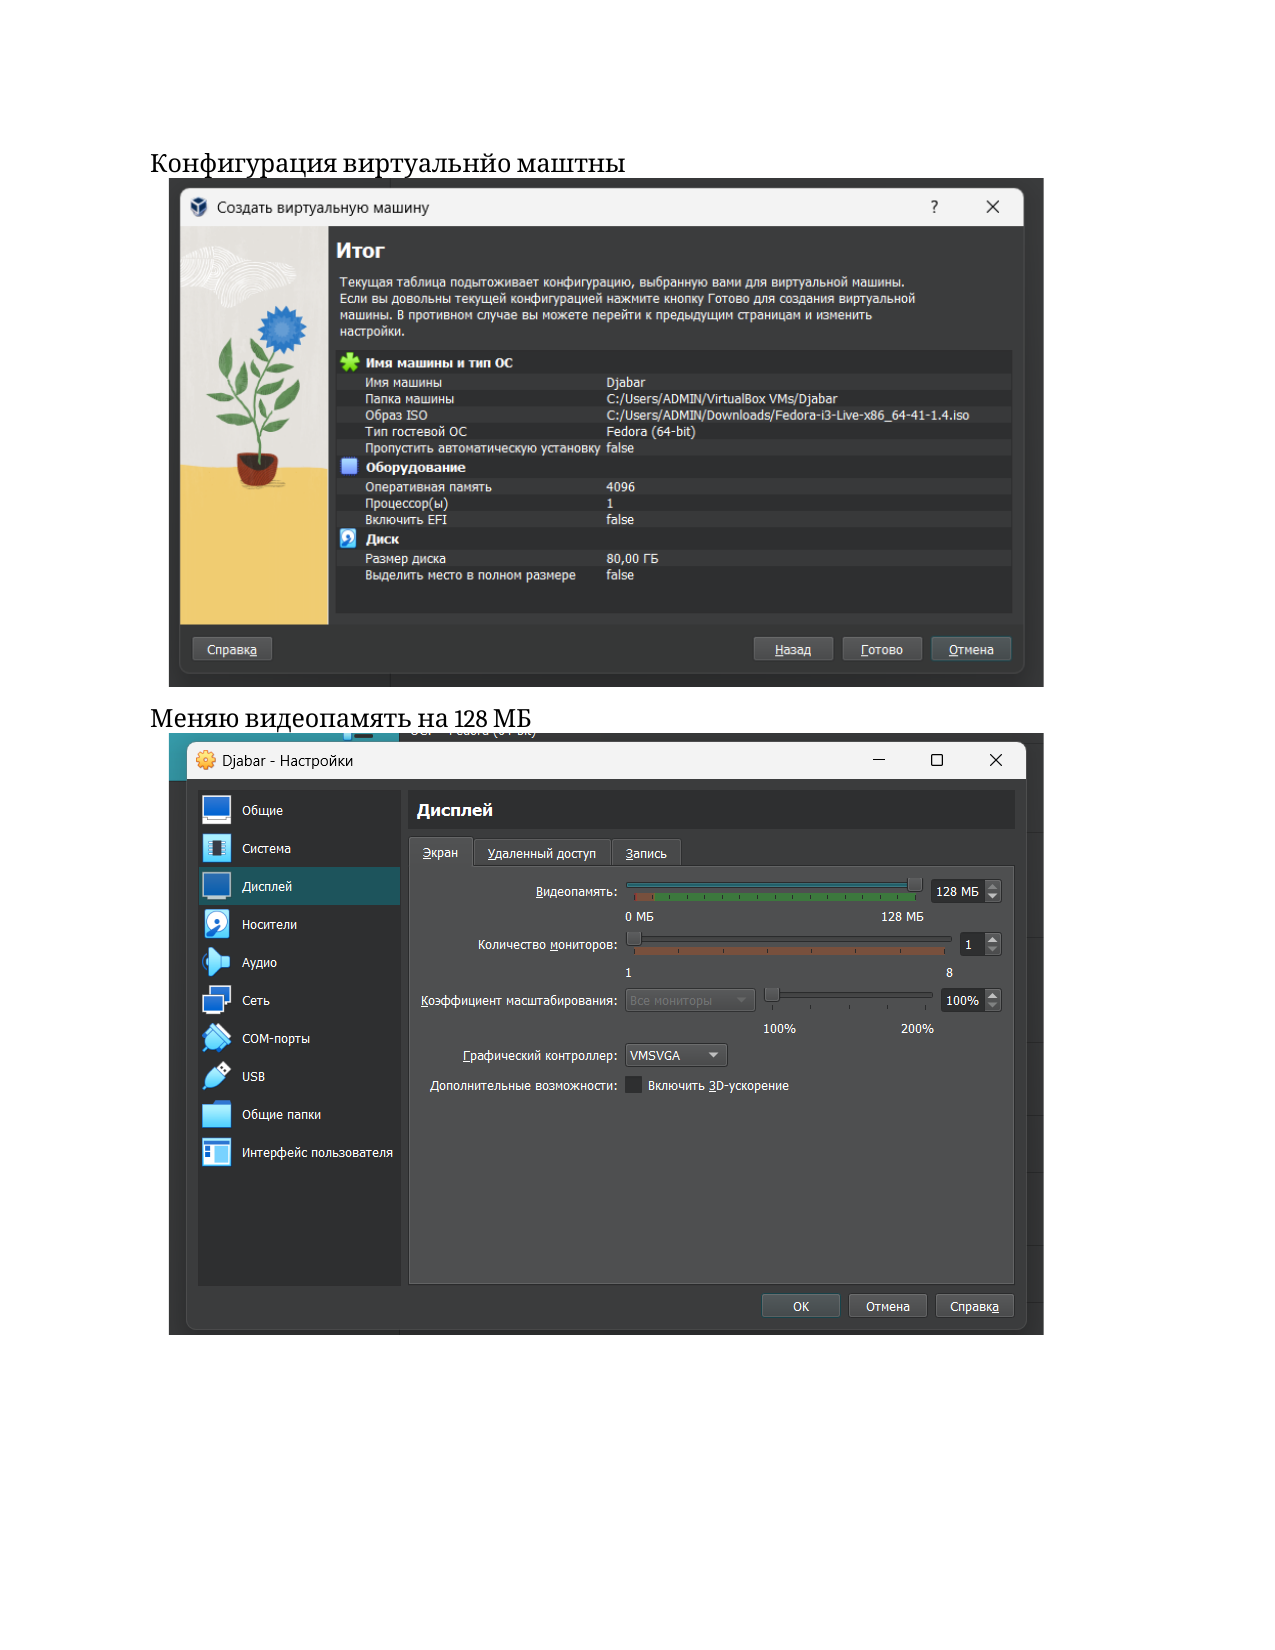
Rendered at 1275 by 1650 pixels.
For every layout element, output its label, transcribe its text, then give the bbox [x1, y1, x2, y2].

picture [168, 178, 1044, 687]
picture [168, 733, 1044, 1335]
